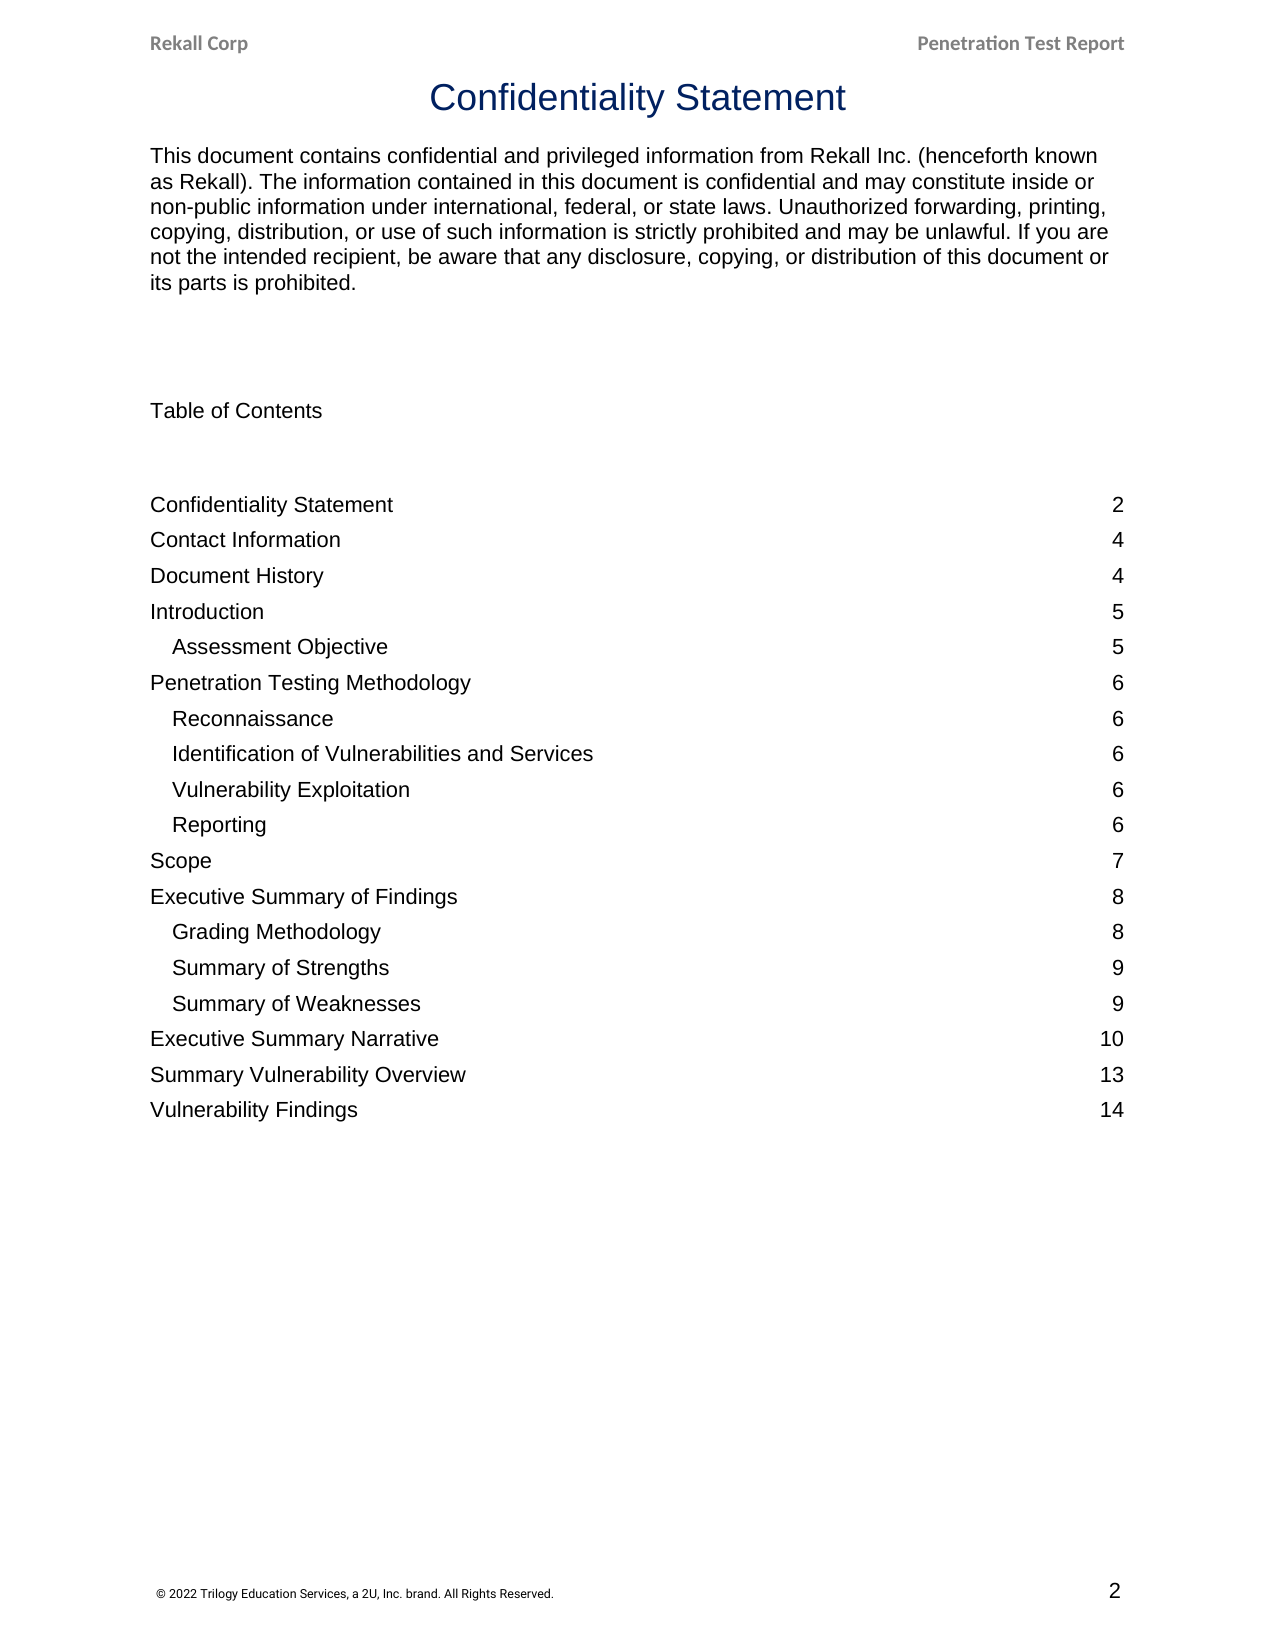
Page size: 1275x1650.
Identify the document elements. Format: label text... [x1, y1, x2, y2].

text This document contains confidential and privileged information from Rekall Inc. (henceforth known as Rekall). The information contained in this document is confidential and may constitute inside or non-public information under international, federal, or state laws. Unauthorized forwarding, printing, copying, distribution, or use of such information is strictly prohibited and may be unlawful. If you are not the intended recipient, be aware that any disclosure, copying, or distribution of this document or its parts is prohibited. [150, 143, 1125, 294]
subtitle Confidentiality Statement [150, 75, 1125, 118]
text Table of Contents [150, 398, 1125, 423]
